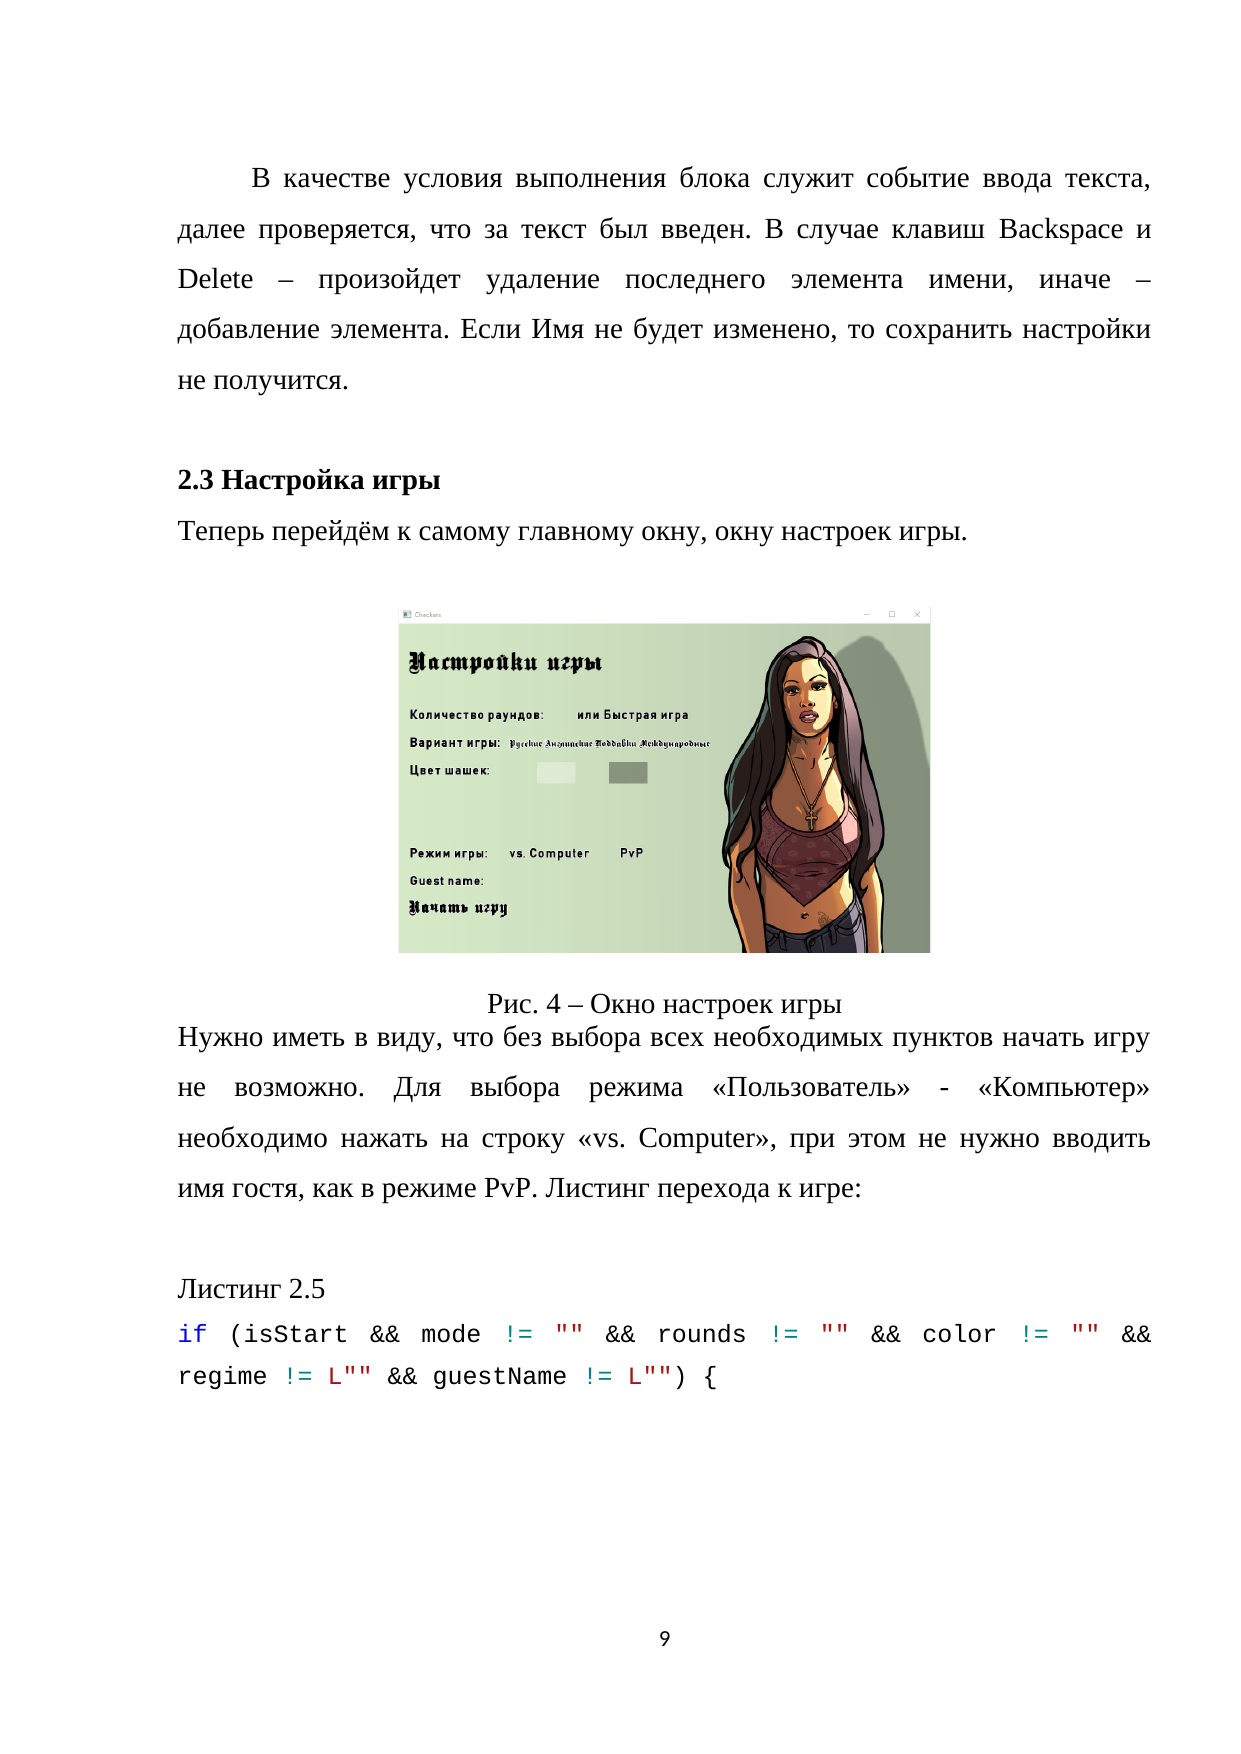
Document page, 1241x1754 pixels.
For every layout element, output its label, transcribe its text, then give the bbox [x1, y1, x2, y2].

text В качестве условия выполнения блока служит событие ввода текста, далее проверяется, что за текст был введен. В случае клавиш Backspace и Delete – произойдет удаление последнего элемента имени, иначе – добавление элемента. Если Имя не будет изменено, то сохранить настройки не получится. [177, 161, 1152, 395]
text Листинг 2.5 [177, 1271, 1152, 1304]
text 2.3 Настройка игры [177, 462, 1152, 496]
text Теперь перейдём к самому главному окну, окну настроек игры. [177, 513, 1152, 546]
text Нужно иметь в виду, что без выбора всех необходимых пунктов начать игру не возможно. Для выбора режима «Пользователь» - «Компьютер» необходимо нажать на строку «vs. Computer», при этом не нужно вводить имя гостя, как в режимe PvP. Листинг перехода к игре: [177, 1019, 1152, 1204]
text Рис. 4 – Окно настроек игры [177, 986, 1152, 1019]
text if (isStart && mode != "" && rounds != "" && color != "" && regime != L"" && guestName != L"") { [177, 1321, 1152, 1392]
picture [398, 607, 930, 953]
